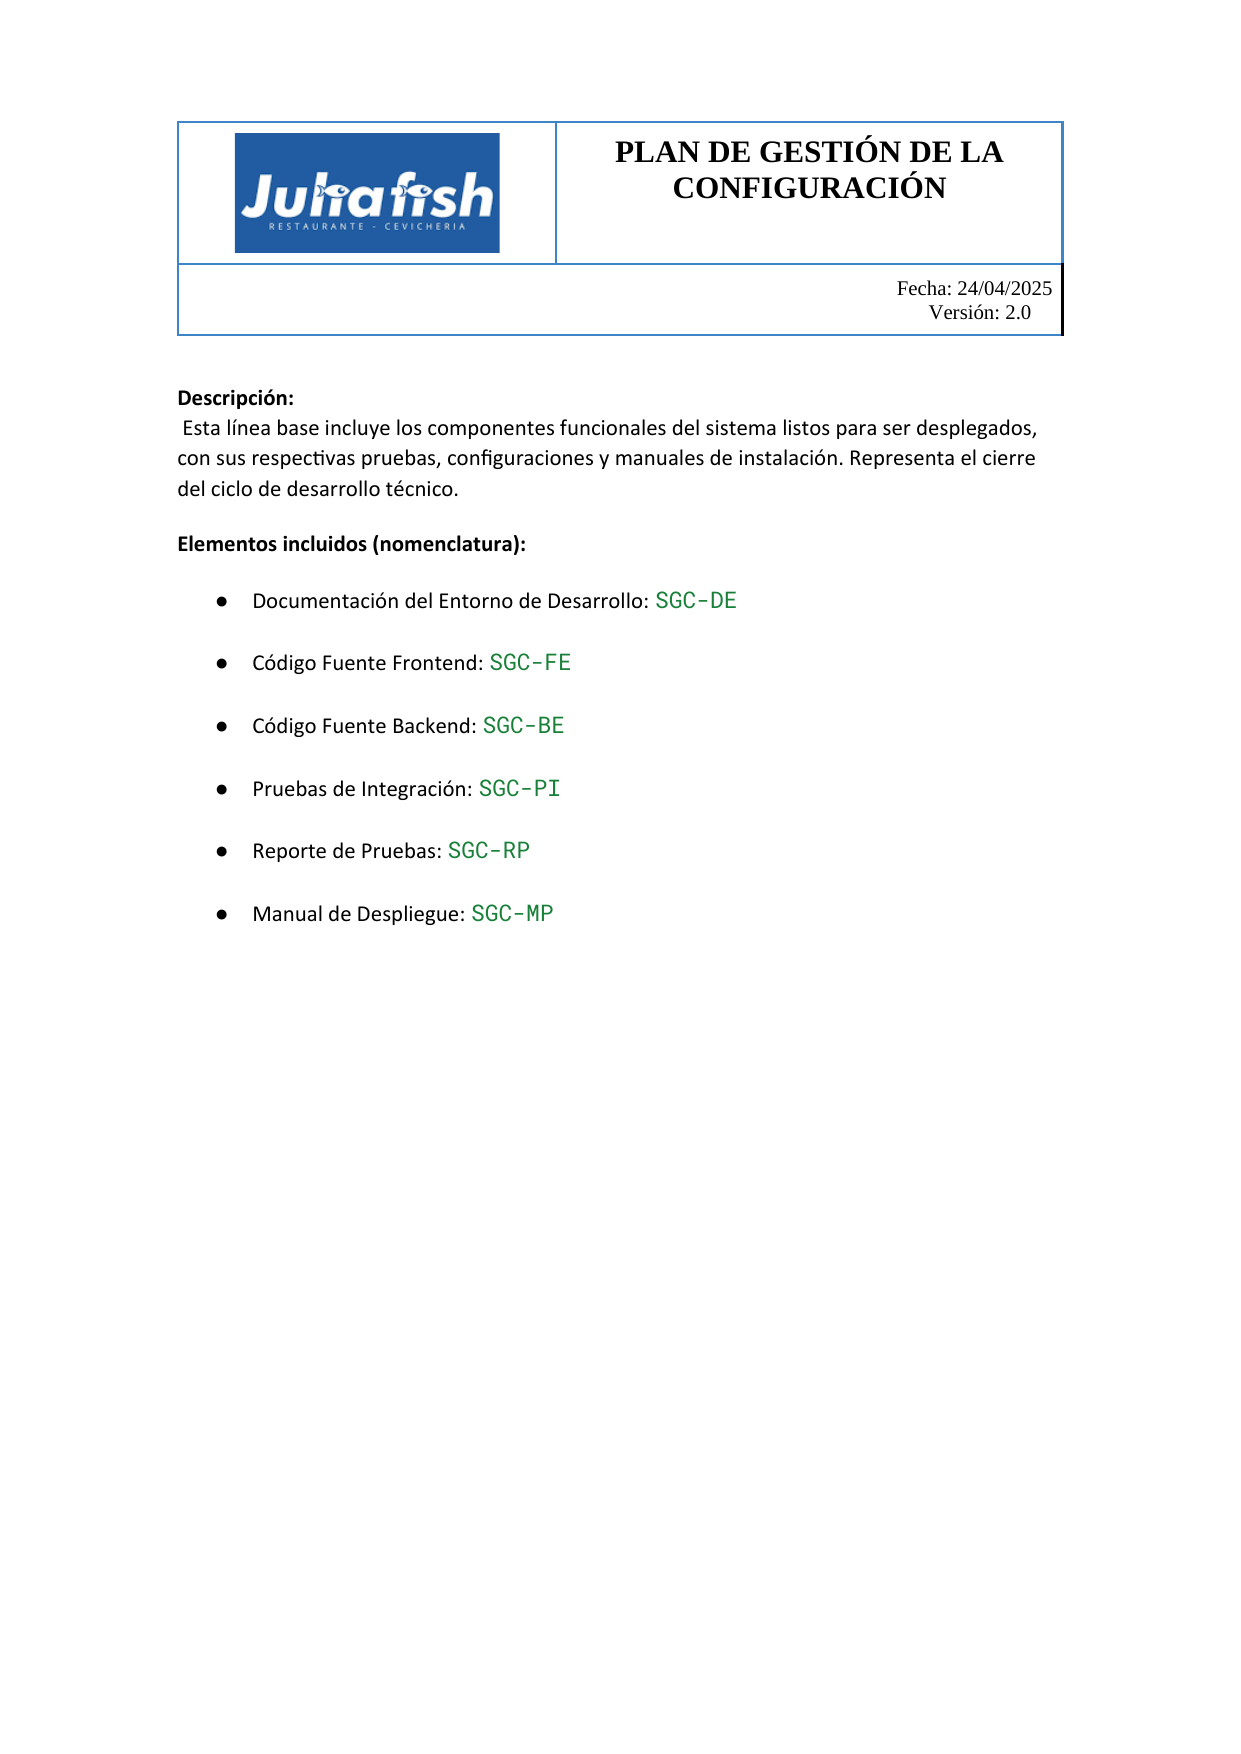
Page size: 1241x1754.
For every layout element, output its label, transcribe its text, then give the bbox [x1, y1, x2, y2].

picture [234, 133, 500, 253]
list Pruebas de Integración: SGC-PI [214, 772, 1063, 832]
list Reporte de Pruebas: SGC-RP [214, 834, 1063, 895]
list Código Fuente Backend: SGC-BE [214, 709, 1063, 770]
list Manual de Despliegue: SGC-MP [214, 897, 1063, 927]
text Elementos incluidos (nomenclatura): [177, 529, 1063, 557]
list Código Fuente Frontend: SGC-FE [214, 647, 1063, 707]
list Documentación del Entorno de Desarrollo: SGC-DE [214, 584, 1063, 644]
text Descripción: Esta línea base incluye los componentes funcionales del sistema listos para ser desplegados, con sus respectivas pruebas, configuraciones y manuales de instalación. Representa el cierre del ciclo de desarrollo técnico. [177, 383, 1063, 502]
